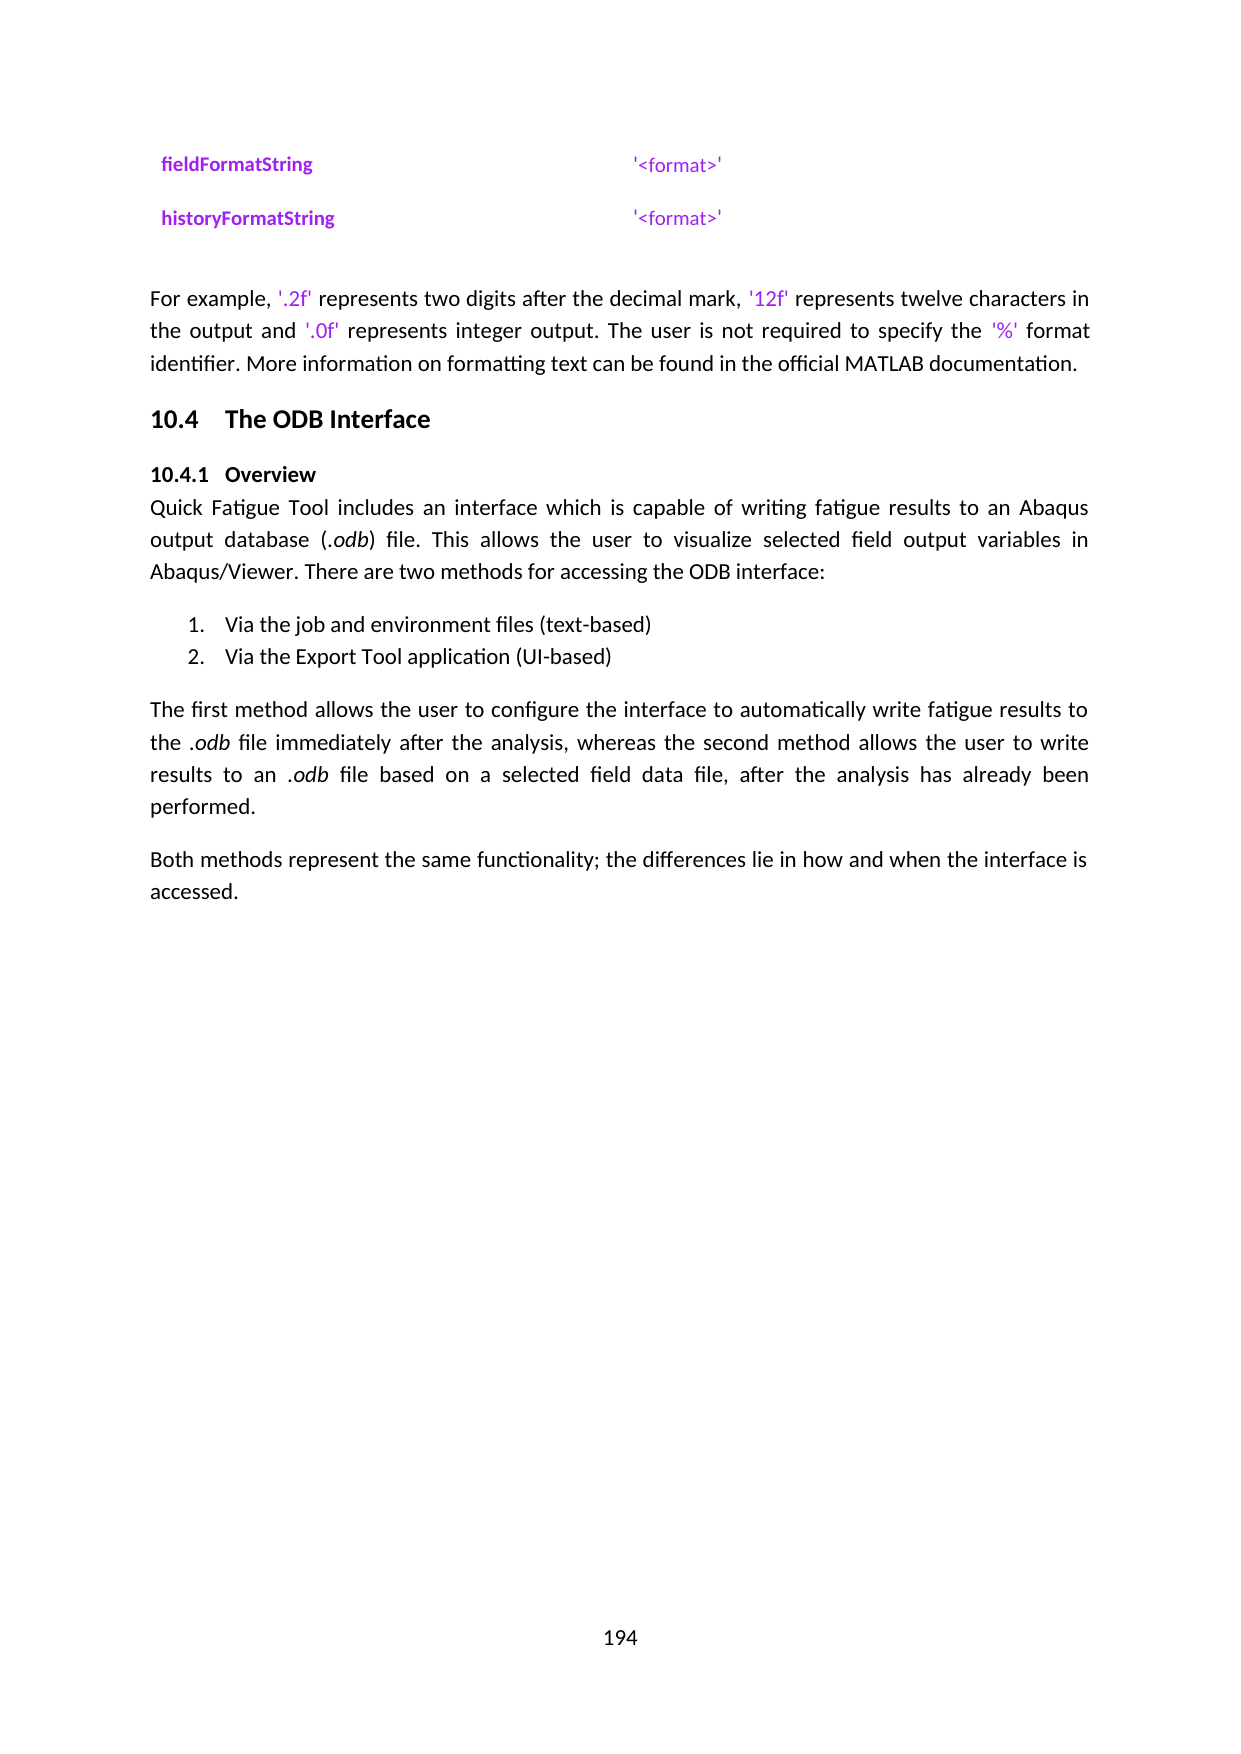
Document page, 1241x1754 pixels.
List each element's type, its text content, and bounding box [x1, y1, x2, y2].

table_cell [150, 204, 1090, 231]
text The first method allows the user to configure the interface to automatically write fatigue results to the .odb file immediately after the analysis, whereas the second method allows the user to write results to an .odb file based on a selected field data file, after the analysis has already been performed. [150, 695, 1090, 820]
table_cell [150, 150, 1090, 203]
text Quick Fatigue Tool includes an interface which is capable of writing fatigue results to an Abaqus output database (.odb) file. This allows the user to visualize selected field output variables in Abaqus/Viewer. There are two methods for accessing the ODB interface: [150, 493, 1090, 585]
text Both methods represent the same functionality; the differences lie in how and when the interface is accessed. [150, 845, 1090, 905]
list Via the job and environment files (text-based) [187, 610, 1090, 638]
subtitle 10.4.1 Overview [150, 461, 1090, 489]
list Via the Export Tool application (UI-based) [187, 642, 1090, 670]
text For example, '.2f' represents two digits after the decimal mark, '12f' represents twelve characters in the output and '.0f' represents integer output. The user is not required to specify the '%' format identifier. More information on formatting text can be found in the official MATLAB documentation. [150, 284, 1090, 377]
subtitle 10.4 The ODB Interface [150, 402, 1090, 435]
